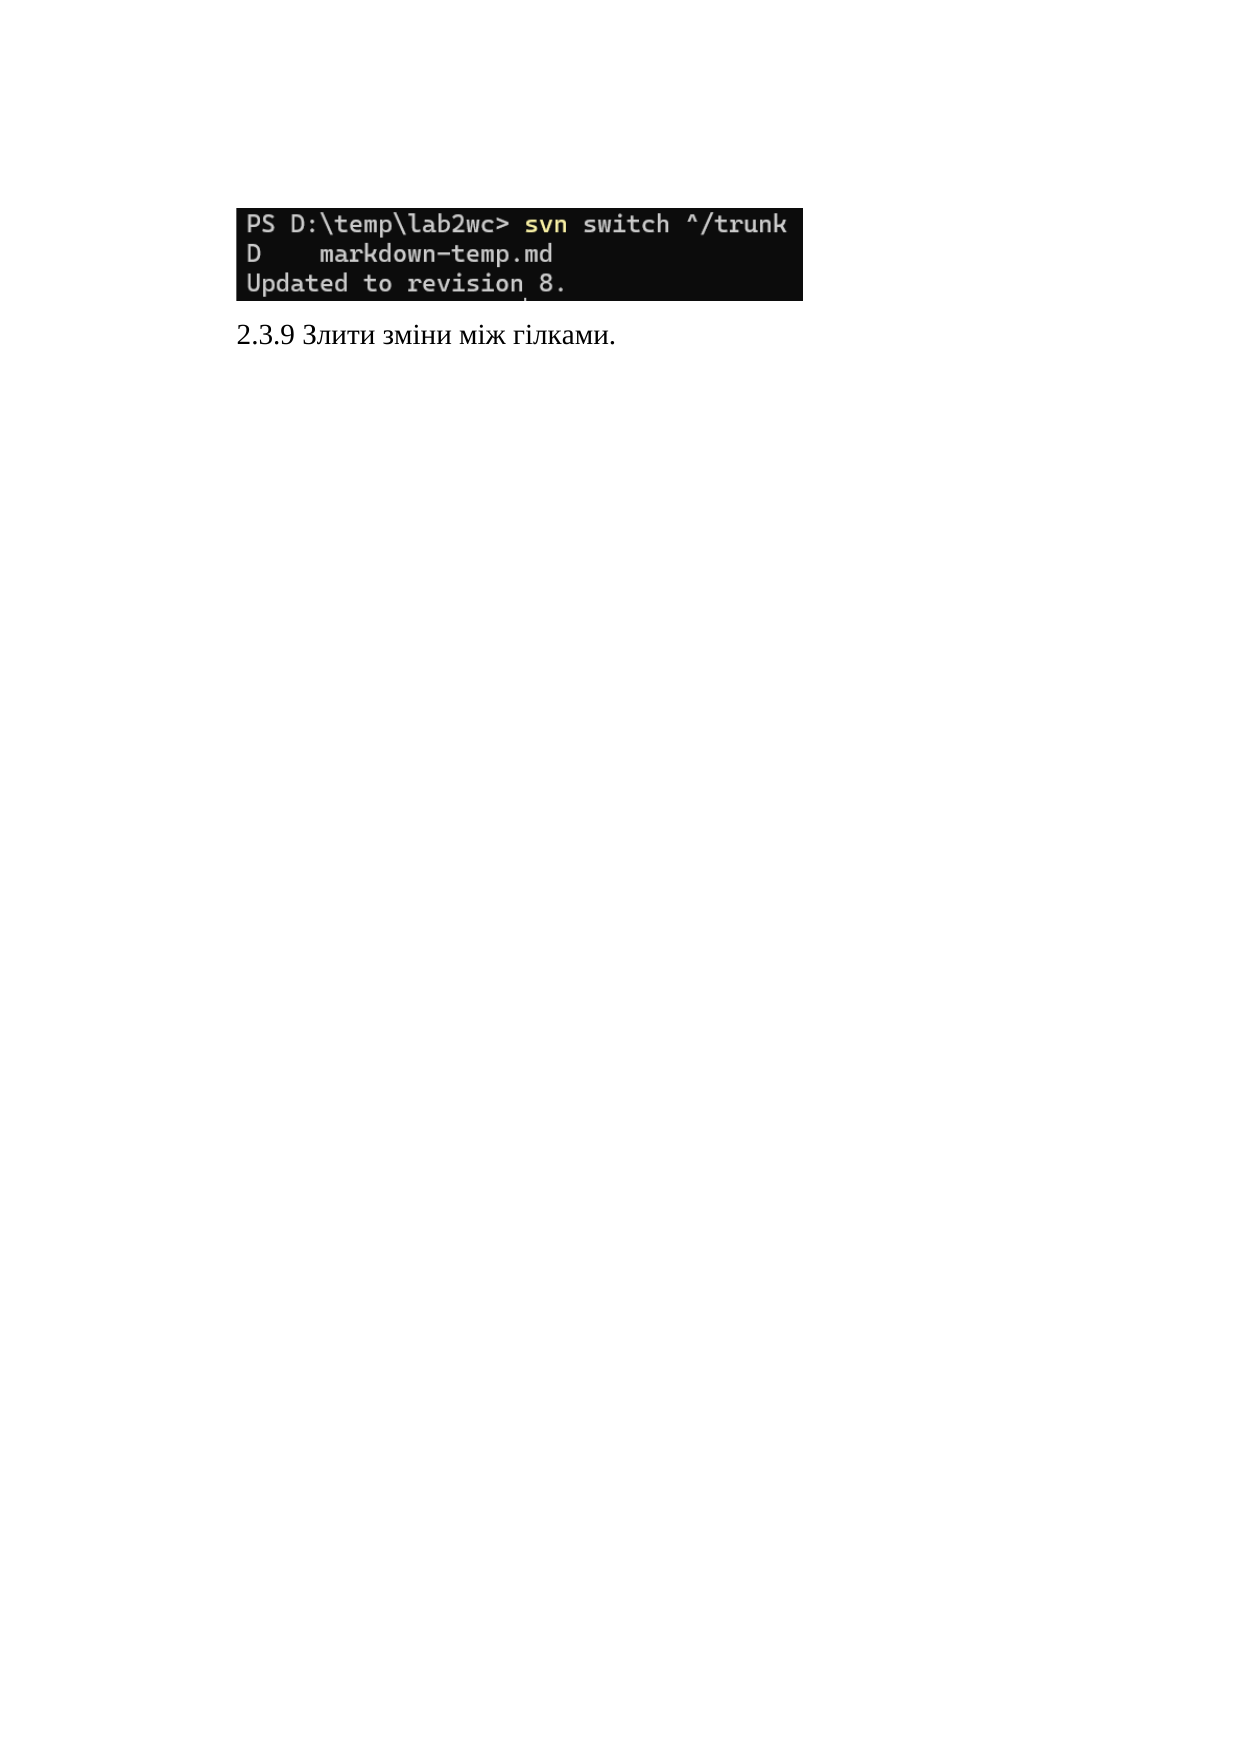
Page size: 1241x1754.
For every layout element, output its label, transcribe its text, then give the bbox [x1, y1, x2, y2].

picture [236, 208, 803, 301]
text 2.3.9 Злити зміни між гілками. [148, 317, 1181, 351]
